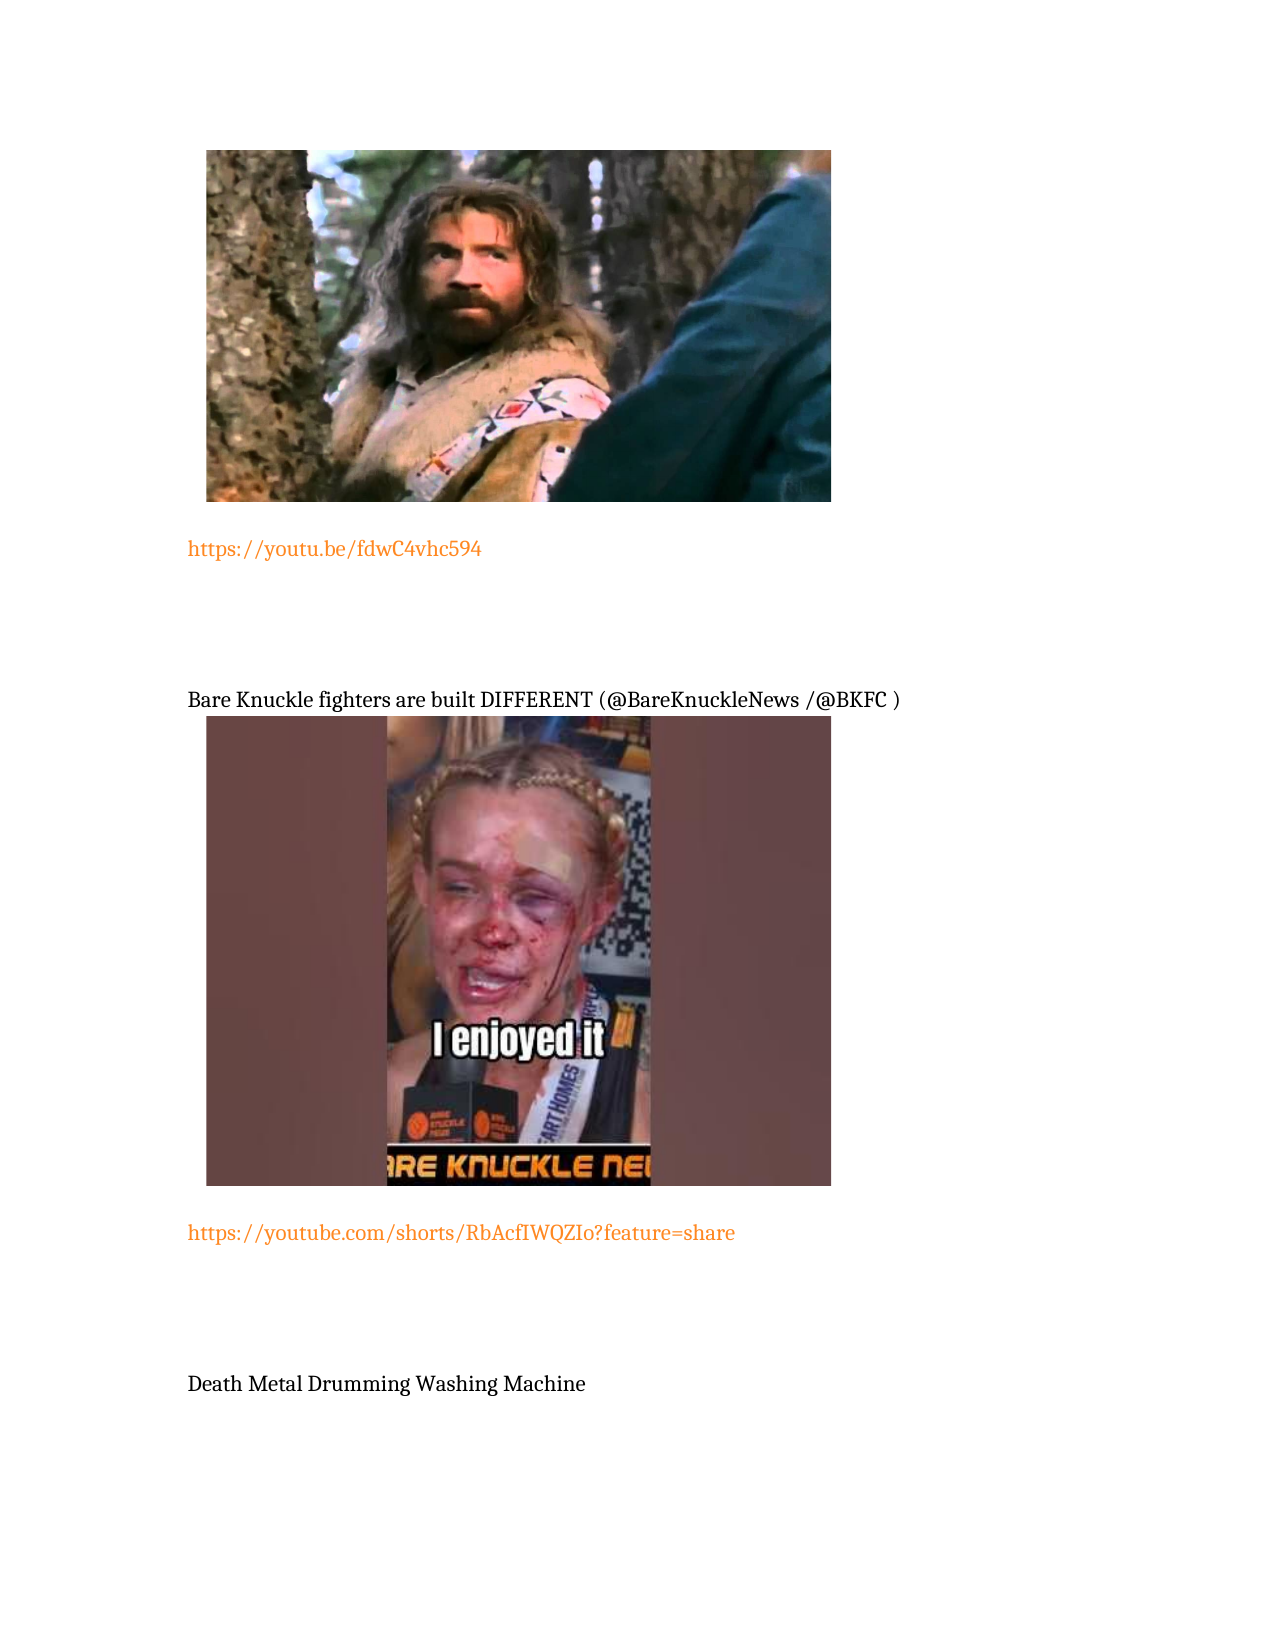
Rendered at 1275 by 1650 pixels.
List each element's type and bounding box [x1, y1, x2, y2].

text [187, 150, 1087, 1397]
picture [206, 716, 832, 1186]
picture [206, 150, 832, 502]
